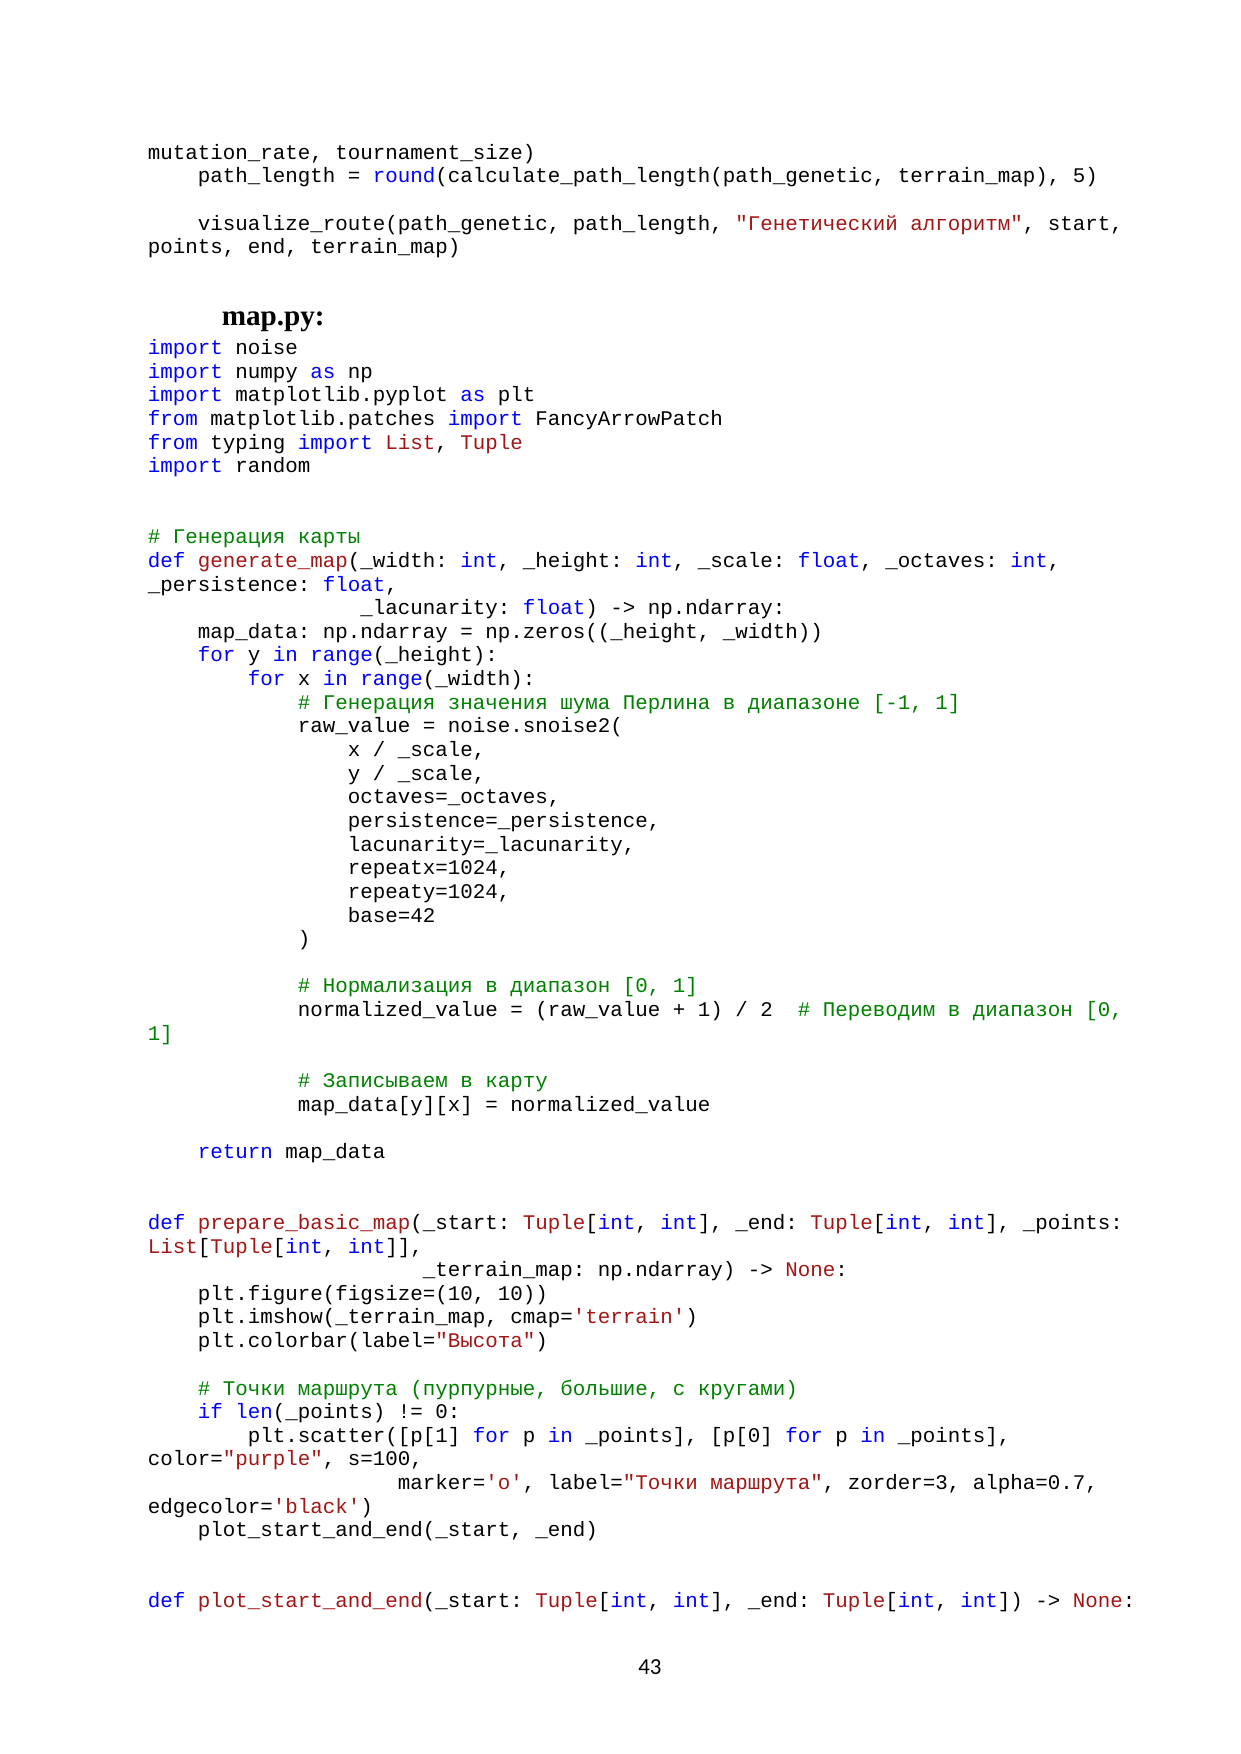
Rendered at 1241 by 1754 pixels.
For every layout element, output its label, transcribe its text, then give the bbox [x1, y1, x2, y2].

text lacunarity=_lacunarity, [148, 834, 1152, 857]
text plt.colorbar(label="Высота") [148, 1330, 1152, 1354]
text ) [148, 928, 1152, 952]
text # Нормализация в диапазон [0, 1] [148, 976, 1152, 999]
text _lacunarity: float) -> np.ndarray: [148, 597, 1152, 621]
text map.py: [148, 298, 1152, 332]
text import numpy as np [148, 361, 1152, 384]
text plt.scatter([p[1] for p in _points], [p[0] for p in _points], color="purple", s=100, [148, 1425, 1152, 1472]
text def generate_map(_width: int, _height: int, _scale: float, _octaves: int, _persistence: float, [148, 550, 1152, 597]
text plt.figure(figsize=(10, 10)) [148, 1283, 1152, 1307]
text path_length = round(calculate_path_length(path_genetic, terrain_map), 5) [148, 165, 1152, 189]
text # Записываем в карту [148, 1070, 1152, 1094]
text for x in range(_width): [148, 668, 1152, 692]
text map_data[y][x] = normalized_value [148, 1094, 1152, 1117]
text def plot_start_and_end(_start: Tuple[int, int], _end: Tuple[int, int]) -> None: [148, 1590, 1152, 1614]
text map_data: np.ndarray = np.zeros((_height, _width)) [148, 621, 1152, 644]
text _terrain_map: np.ndarray) -> None: [148, 1259, 1152, 1283]
text persistence=_persistence, [148, 810, 1152, 834]
text base=42 [148, 904, 1152, 928]
text for y in range(_height): [148, 644, 1152, 668]
text normalized_value = (raw_value + 1) / 2 # Переводим в диапазон [0, 1] [148, 999, 1152, 1046]
text y / _scale, [148, 763, 1152, 786]
text mutation_rate, tournament_size) [148, 118, 1152, 165]
text import matplotlib.pyplot as plt [148, 384, 1152, 408]
text # Генерация значения шума Перлина в диапазоне [-1, 1] [148, 692, 1152, 715]
text plot_start_and_end(_start, _end) [148, 1519, 1152, 1543]
text # Точки маршрута (пурпурные, большие, с кругами) [148, 1377, 1152, 1401]
text def prepare_basic_map(_start: Tuple[int, int], _end: Tuple[int, int], _points: List[Tuple[int, int]], [148, 1212, 1152, 1259]
text return map_data [148, 1141, 1152, 1165]
text octaves=_octaves, [148, 786, 1152, 810]
text repeatx=1024, [148, 857, 1152, 881]
text import noise [148, 337, 1152, 361]
text x / _scale, [148, 739, 1152, 763]
text # Генерация карты [148, 526, 1152, 550]
text visualize_route(path_genetic, path_length, "Генетический алгоритм", start, points, end, terrain_map) [148, 213, 1152, 260]
text plt.imshow(_terrain_map, cmap='terrain') [148, 1307, 1152, 1330]
text import random [148, 455, 1152, 479]
text repeaty=1024, [148, 881, 1152, 904]
text if len(_points) != 0: [148, 1401, 1152, 1425]
text from matplotlib.patches import FancyArrowPatch [148, 408, 1152, 432]
text raw_value = noise.snoise2( [148, 715, 1152, 739]
text marker='o', label="Точки маршрута", zorder=3, alpha=0.7, edgecolor='black') [148, 1472, 1152, 1519]
text from typing import List, Tuple [148, 432, 1152, 455]
